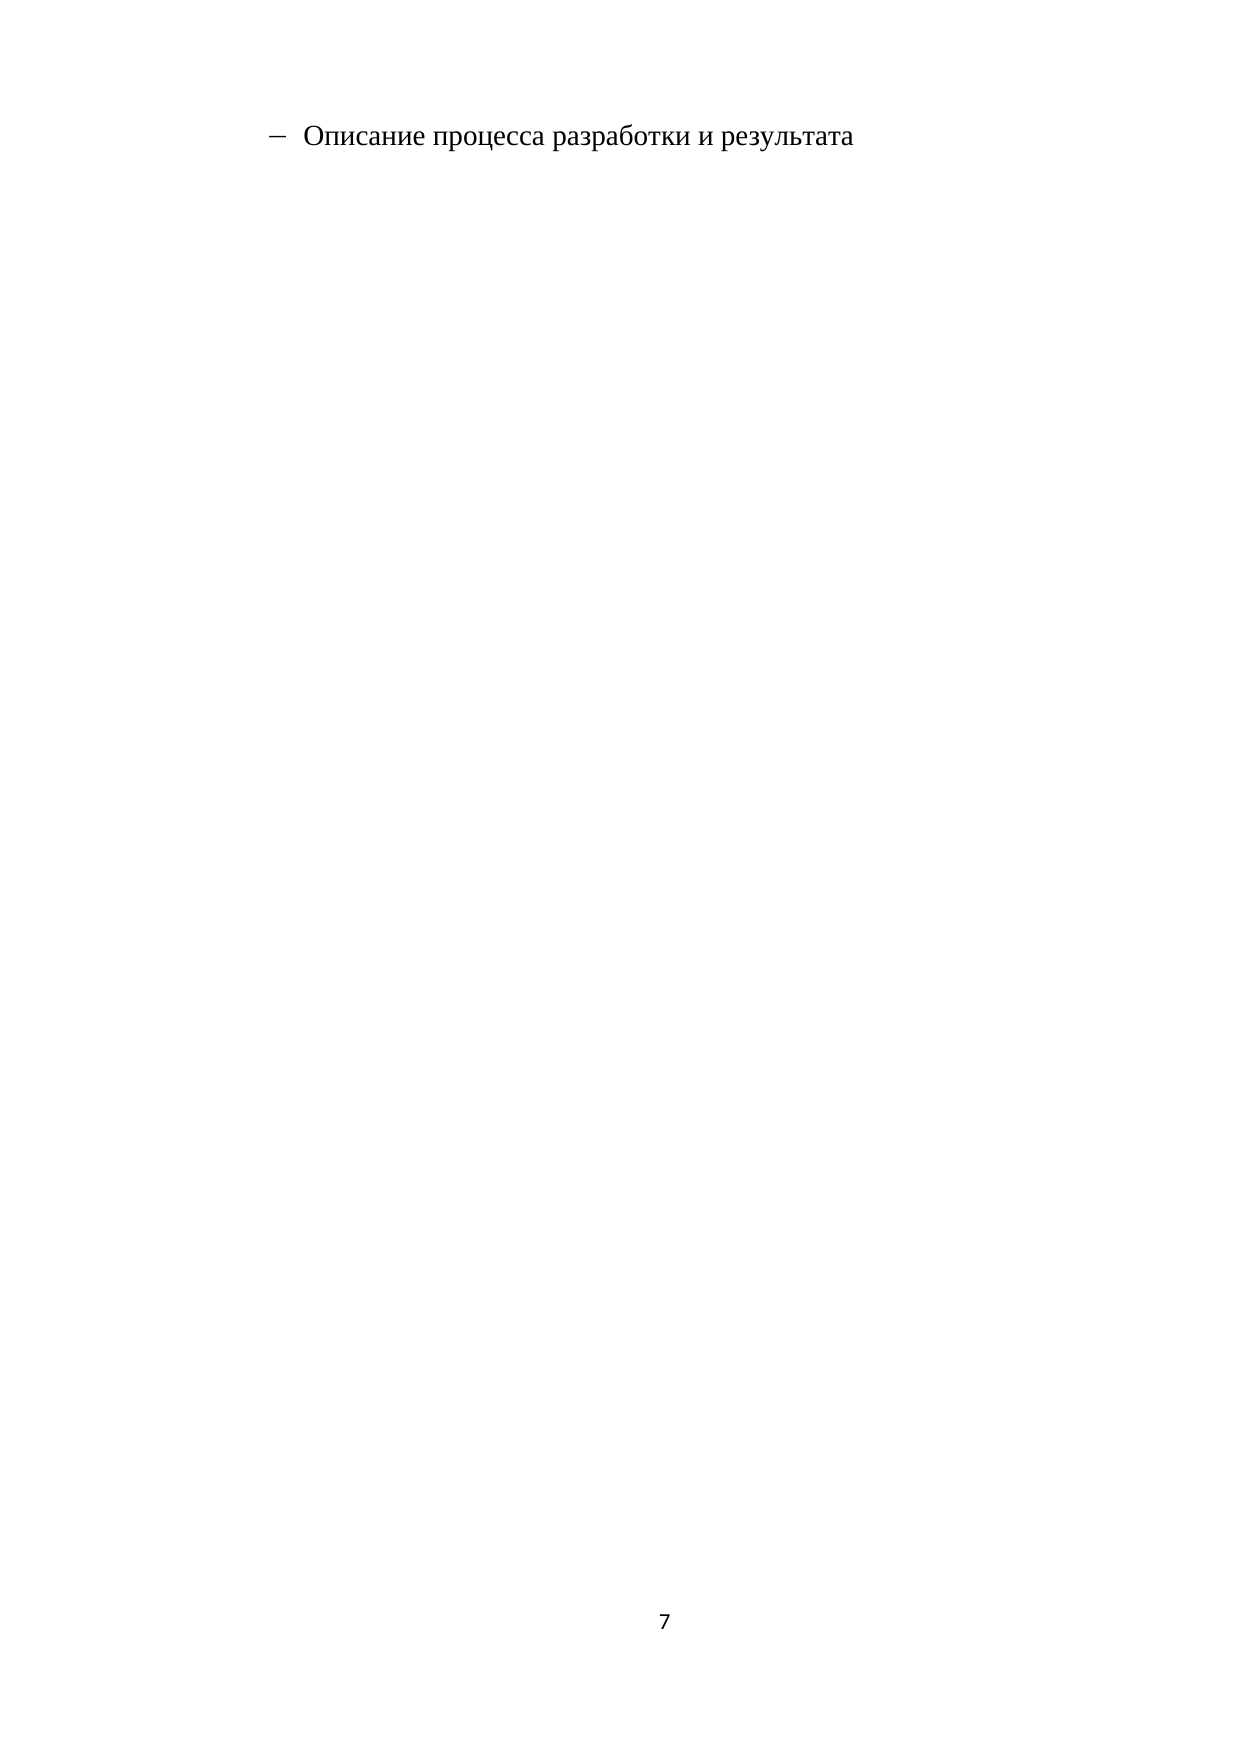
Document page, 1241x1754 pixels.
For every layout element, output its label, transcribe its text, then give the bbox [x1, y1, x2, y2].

text Описание процесса разработки и результата [266, 118, 1152, 152]
